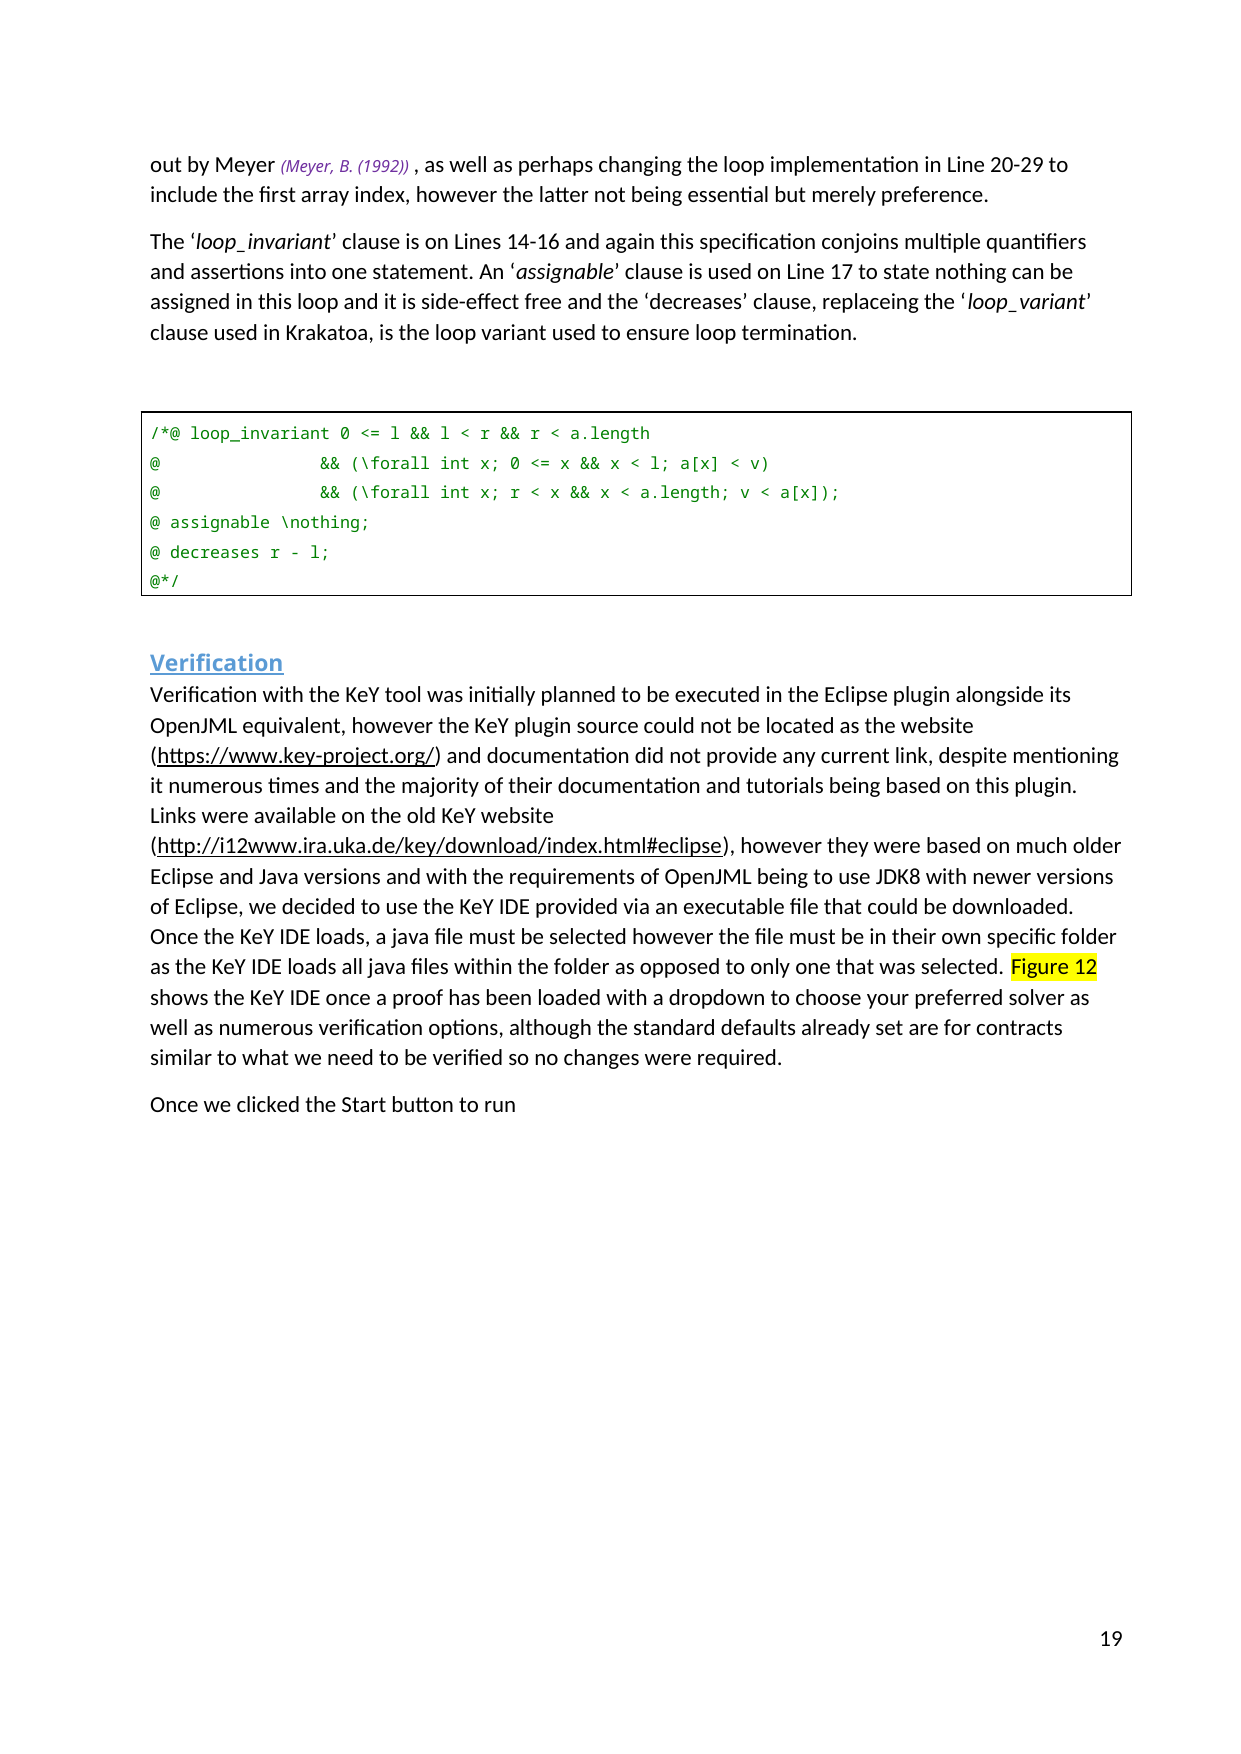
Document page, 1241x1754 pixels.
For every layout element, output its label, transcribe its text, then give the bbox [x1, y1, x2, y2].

text @ decreases r - l; [150, 533, 1122, 560]
text /*@ loop_invariant 0 <= l && l < r && r < a.length [142, 413, 1131, 444]
text @*/ [142, 560, 1131, 595]
text @ && (\forall int x; r < x && x < a.length; v < a[x]); [150, 474, 1122, 504]
text Once we clicked the Start button to run [150, 1090, 1122, 1118]
text Verification with the KeY tool was initially planned to be executed in the Eclipse plugin alongside its OpenJML equivalent, however the KeY plugin source could not be located as the website (https://www.key-project.org/) and documentation did not provide any current link, despite mentioning it numerous times and the majority of their documentation and tutorials being based on this plugin. Links were available on the old KeY website (http://i12www.ira.uka.de/key/download/index.html#eclipse), however they were based on much older Eclipse and Java versions and with the requirements of OpenJML being to use JDK8 with newer versions of Eclipse, we decided to use the KeY IDE provided via an executable file that could be downloaded. Once the KeY IDE loads, a java file must be selected however the file must be in their own specific folder as the KeY IDE loads all java files within the folder as opposed to only one that was selected. Figure 12 shows the KeY IDE once a proof has been loaded with a dropdown to choose your preferred solver as well as numerous verification options, although the standard defaults already set are for contracts similar to what we need to be verified so no changes were required. [150, 681, 1122, 1071]
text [150, 150, 1122, 208]
text @ assignable \nothing; [150, 504, 1122, 533]
subtitle Verification [150, 647, 1122, 678]
text The ‘loop_invariant’ clause is on Lines 14-16 and again this specification conjoins multiple quantifiers and assertions into one statement. An ‘assignable’ clause is used on Line 17 to state nothing can be assigned in this loop and it is side-effect free and the ‘decreases’ clause, replaceing the ‘loop_variant’ clause used in Krakatoa, is the loop variant used to ensure loop termination. [150, 227, 1122, 346]
text @ && (\forall int x; 0 <= x && x < l; a[x] < v) [150, 444, 1122, 474]
